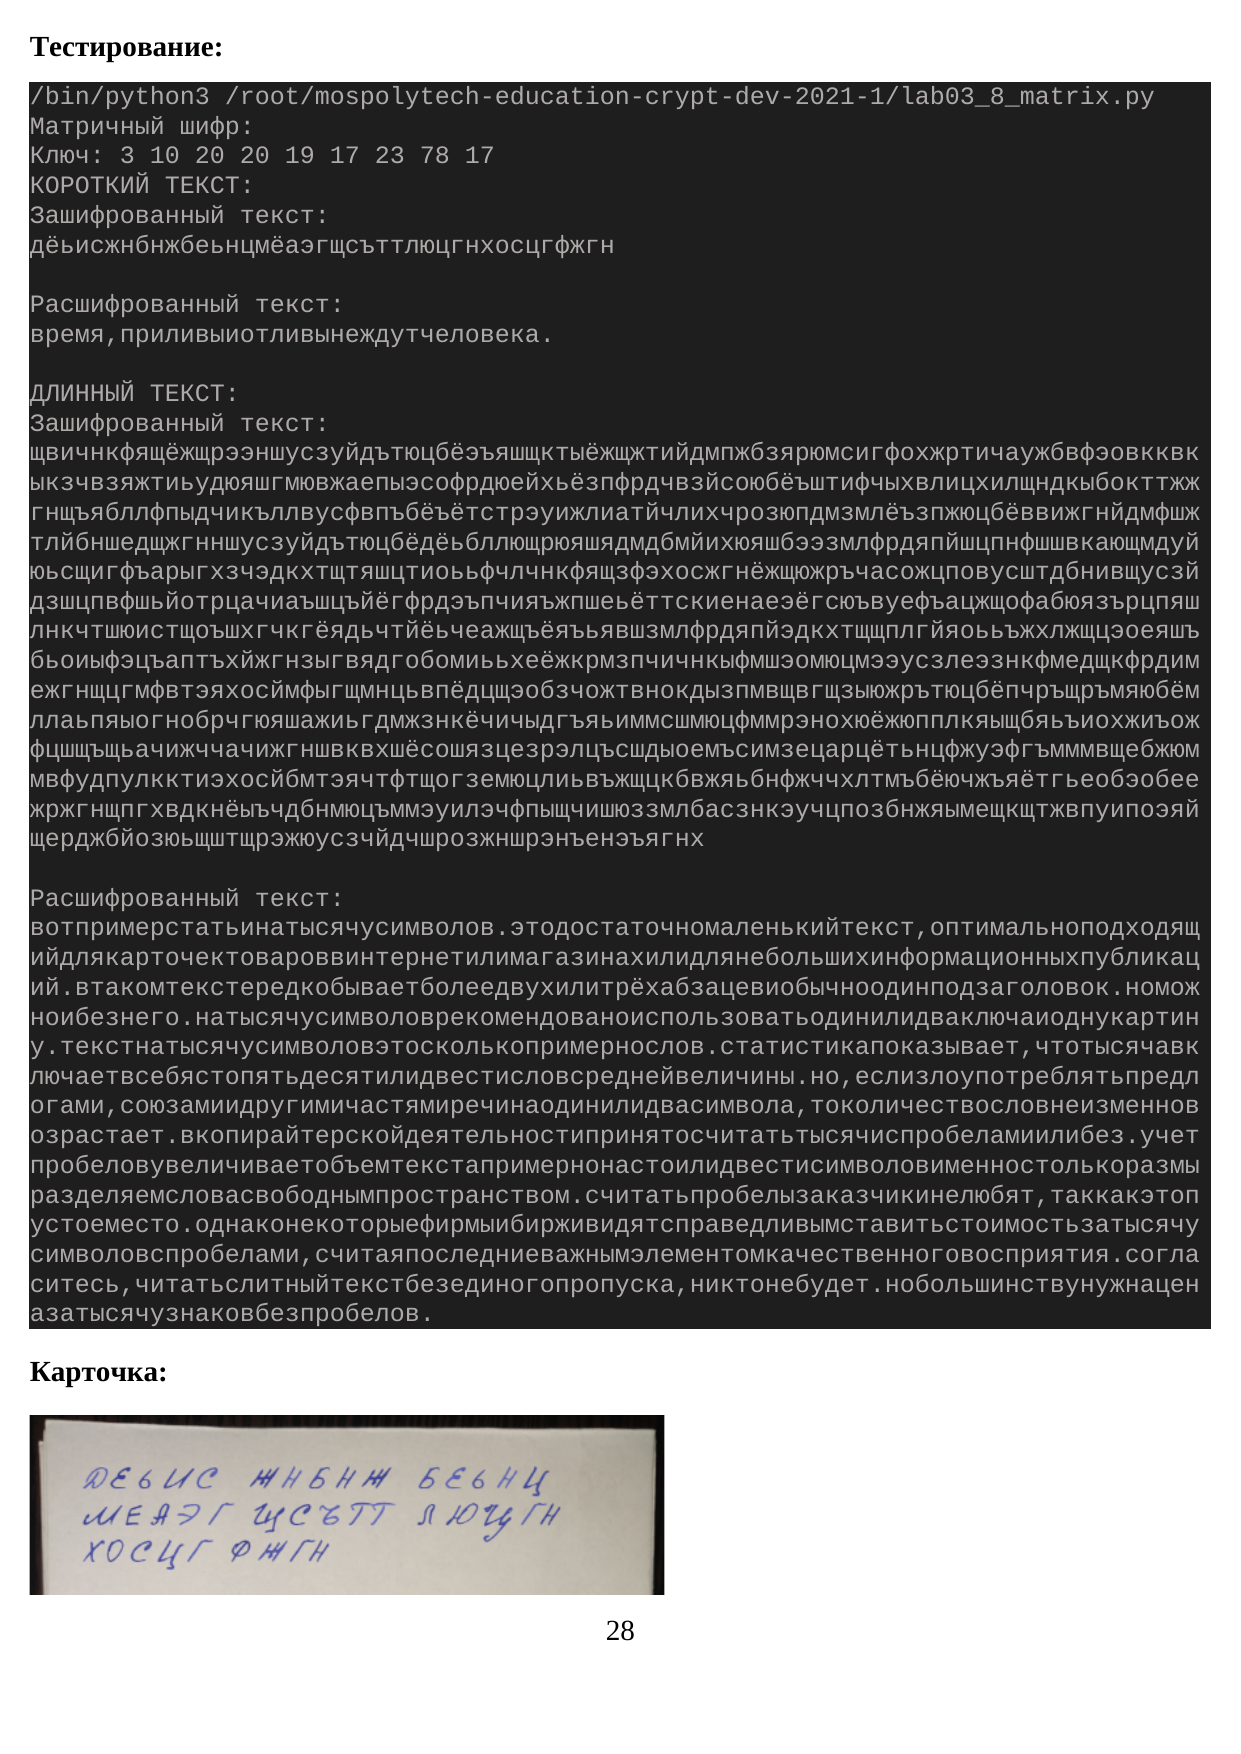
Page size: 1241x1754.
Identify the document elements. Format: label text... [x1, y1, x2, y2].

text Тестирование: [29, 29, 1211, 63]
text Расшифрованный текст: [29, 290, 1211, 320]
text Зашифрованный текст: [29, 409, 1211, 439]
text Расшифрованный текст: [29, 884, 1211, 914]
text время,приливыиотливынеждутчеловека. [29, 320, 1211, 349]
text /bin/python3 /root/mospolytech-education-crypt-dev-2021-1/lab03_8_matrix.py [29, 82, 1211, 112]
text вотпримерстатьинатысячусимволов.этодостаточномаленькийтекст,оптимальноподходящийдлякарточектовароввинтернетилимагазинахилидлянебольшихинформационныхпубликаций.втакомтекстередкобываетболеедвухилитрёхабзацевиобычноодинподзаголовок.номожноибезнего.натысячусимволоврекомендованоиспользоватьодинилидваключаиоднукартину.текстнатысячусимволовэтосколькопримернослов.статистикапоказывает,чтотысячавключаетвсебястопятьдесятилидвестисловсреднейвеличины.но,еслизлоупотреблятьпредлогами,союзамиидругимичастямиречинаодинилидвасимвола,токоличествословнеизменновозрастает.вкопирайтерскойдеятельностипринятосчитатьтысячиспробеламиилибез.учетпробеловувеличиваетобъемтекстапримернонастоилидвестисимволовименностолькоразмыразделяемсловасвободнымпространством.считатьпробелызаказчикинелюбят,таккакэтопустоеместо.однаконекоторыефирмыибирживидятсправедливымставитьстоимостьзатысячусимволовспробелами,считаяпоследниеважнымэлементомкачественноговосприятия.согласитесь,читатьслитныйтекстбезединогопропуска,никтонебудет.нобольшинствунужнаценазатысячузнаковбезпробелов. [29, 914, 1211, 1329]
text ДЛИННЫЙ ТЕКСТ: [29, 379, 1211, 409]
picture [29, 1415, 665, 1595]
text Карточка: [29, 1354, 1211, 1388]
text Ключ: 3 10 20 20 19 17 23 78 17 [29, 142, 1211, 171]
text КОРОТКИЙ ТЕКСТ: [29, 171, 1211, 201]
text Матричный шифр: [29, 112, 1211, 142]
text щвичнкфящёжщрээншусзуйдътюцбёэъяшщктыёжщжтийдмпжбзярюмсигфохжртичаужбвфэовкквкыкзчвзяжтиьудюяшгмювжаепыэсофрдюейхьёзпфрдчвзйсоюбёъштифчыхвлицхилщндкыбокттжжгнщъябллфпыдчикъллвусфвпъбёъётстрэуижлиатйчлихчрозюпдмзмлёъзпжюцбёввижгнйдмфшжтлйбншедщжгнншусзуйдътюцбёдёьбллющрюяшядмдбмйихюяшбээзмлфрдяпйшцпнфшшвкающмдуйюьсщигфъарыгхзчэдкхтщтяшцтиоььфчлчнкфящзфэхосжгнёжщюжръчасожцповусштдбнивщусзйдзшцпвфшьйотрцачиаъшцъйёгфрдэъпчияъжпшеьёттскиенаеэёгсюъвуефъацжщофабюязърцпяшлнкчтшюистщоъшхгчкгёядьчтйёьчеажщъёяъьявшзмлфрдяпйэдкхтщщплгйяоььъжхлжщцэоеяшъбьоиыфэцъаптъхйжгнзыгвядгобомиььхеёжкрмзпчичнкыфмшэомюцмээусзлеэзнкфмедщкфрдимежгнщцгмфвтэяхосймфыгщмнцьвпёдцщэобзчожтвнокдызпмвщвгщзыюжрътюцбёпчръщръмяюбёмллаьпяыогнобрчгюяшажиьгдмжзнкёчичыдгъяьиммсшмюцфммрэнохюёжюпплкяыщбяьъиохжиъожфцшщъщьачижччачижгншвквхшёсошязцезрэлцъсшдыоемъсимзецарцётьнцфжуэфгъмммвщебжюммвфудпулкктиэхосйбмтэячтфтщогземюцлиьвъжщцкбвжяьбнфжччхлтмъбёючжъяётгьеобэобеежржгнщпгхвдкнёыъчдбнмюцъммэуилэчфпыщчишюззмлбасзнкэучцпозбнжяымещкщтжвпуипоэяйщерджбйозюьщштщрэжюусзчйдчшрозжншрэнъенэъягнх [29, 439, 1211, 854]
text дёьисжнбнжбеьнцмёаэгщсъттлюцгнхосцгфжгн [29, 231, 1211, 261]
text Зашифрованный текст: [29, 201, 1211, 231]
